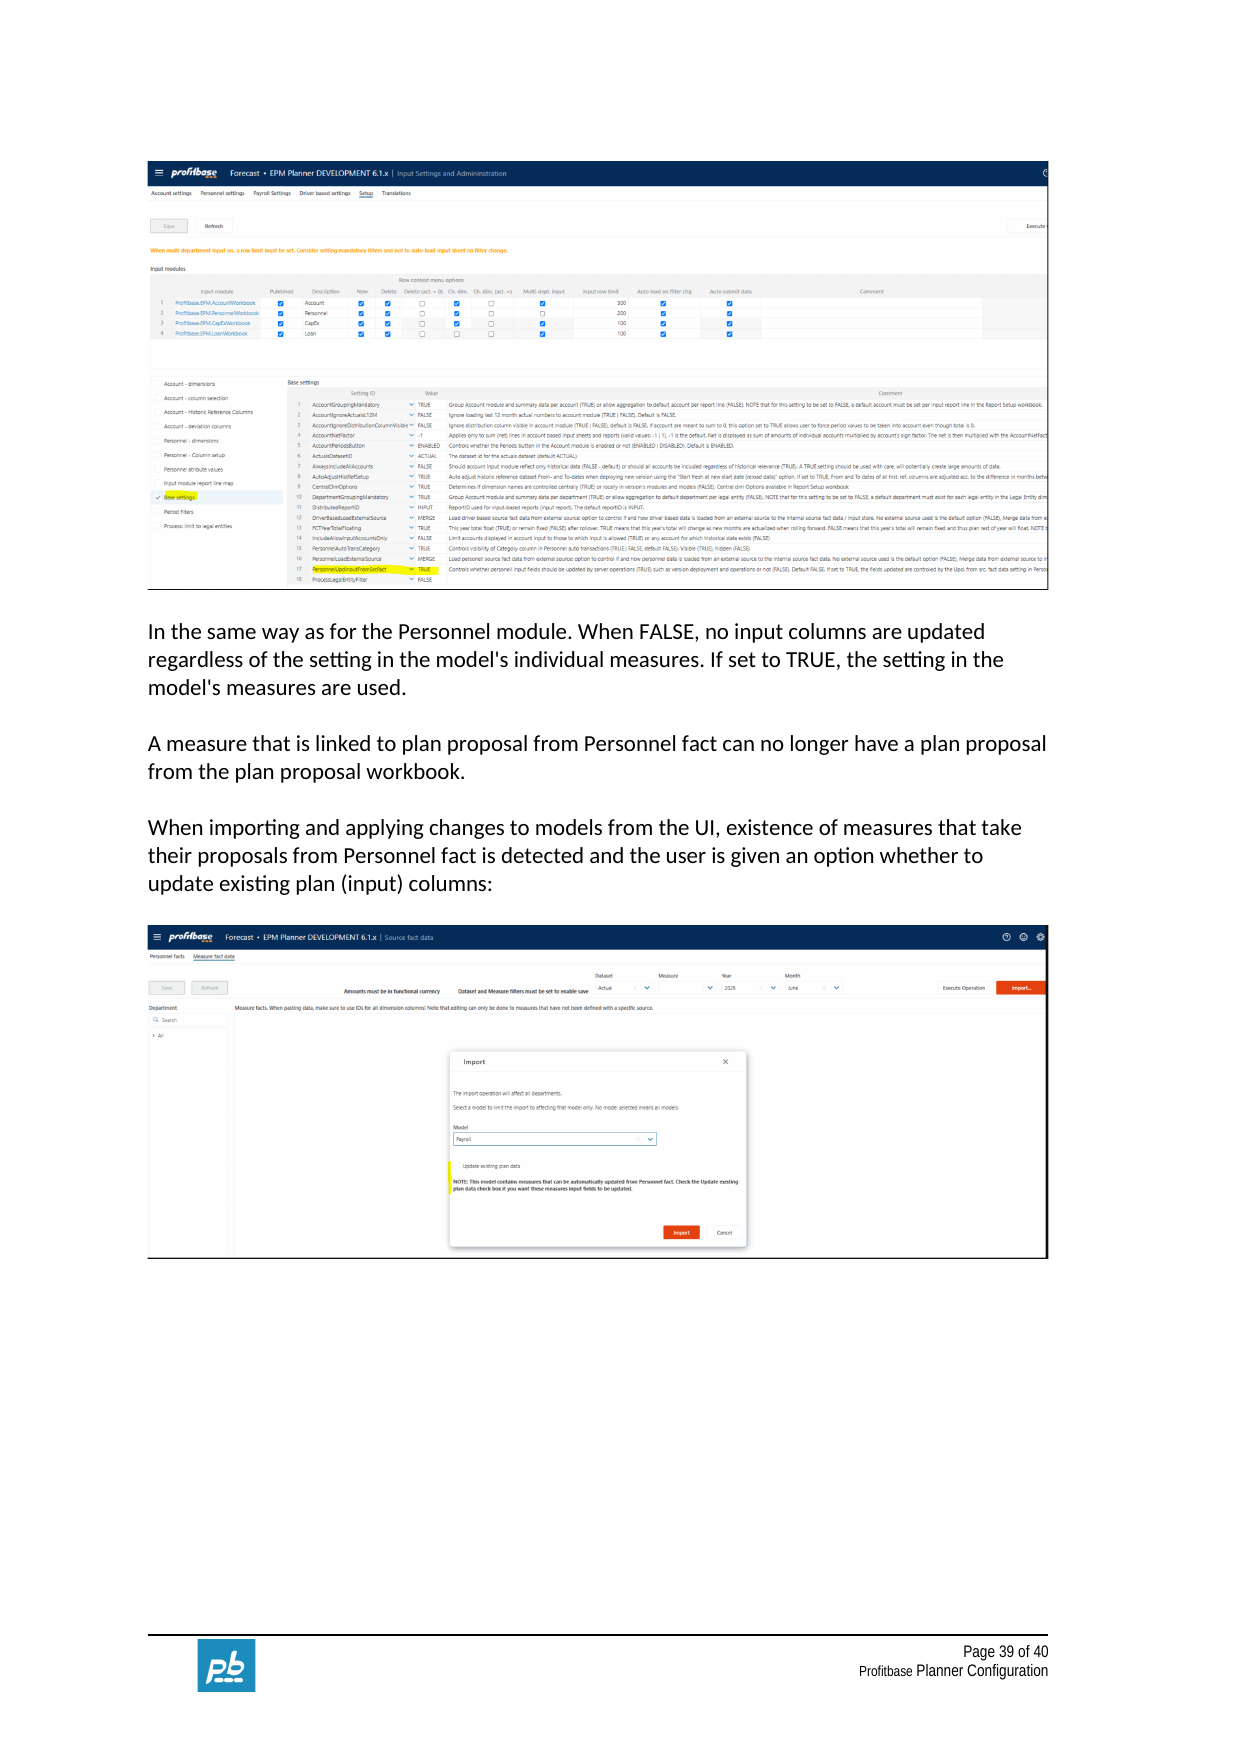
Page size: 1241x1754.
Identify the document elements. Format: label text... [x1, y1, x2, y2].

picture [147, 161, 1049, 590]
picture [197, 1639, 256, 1692]
text In the same way as for the Personnel module. When FALSE, no input columns are updated regardless of the setting in the model's individual measures. If set to TRUE, the setting in the model's measures are used. [148, 617, 1048, 701]
text When importing and applying changes to models from the UI, existence of measures that take their proposals from Personnel fact is detected and the user is given an option whether to update existing plan (input) columns: [148, 813, 1048, 897]
text A measure that is linked to plan proposal from Personnel fact can no longer have a plan proposal from the plan proposal workbook. [148, 729, 1048, 785]
picture [147, 925, 1049, 1259]
